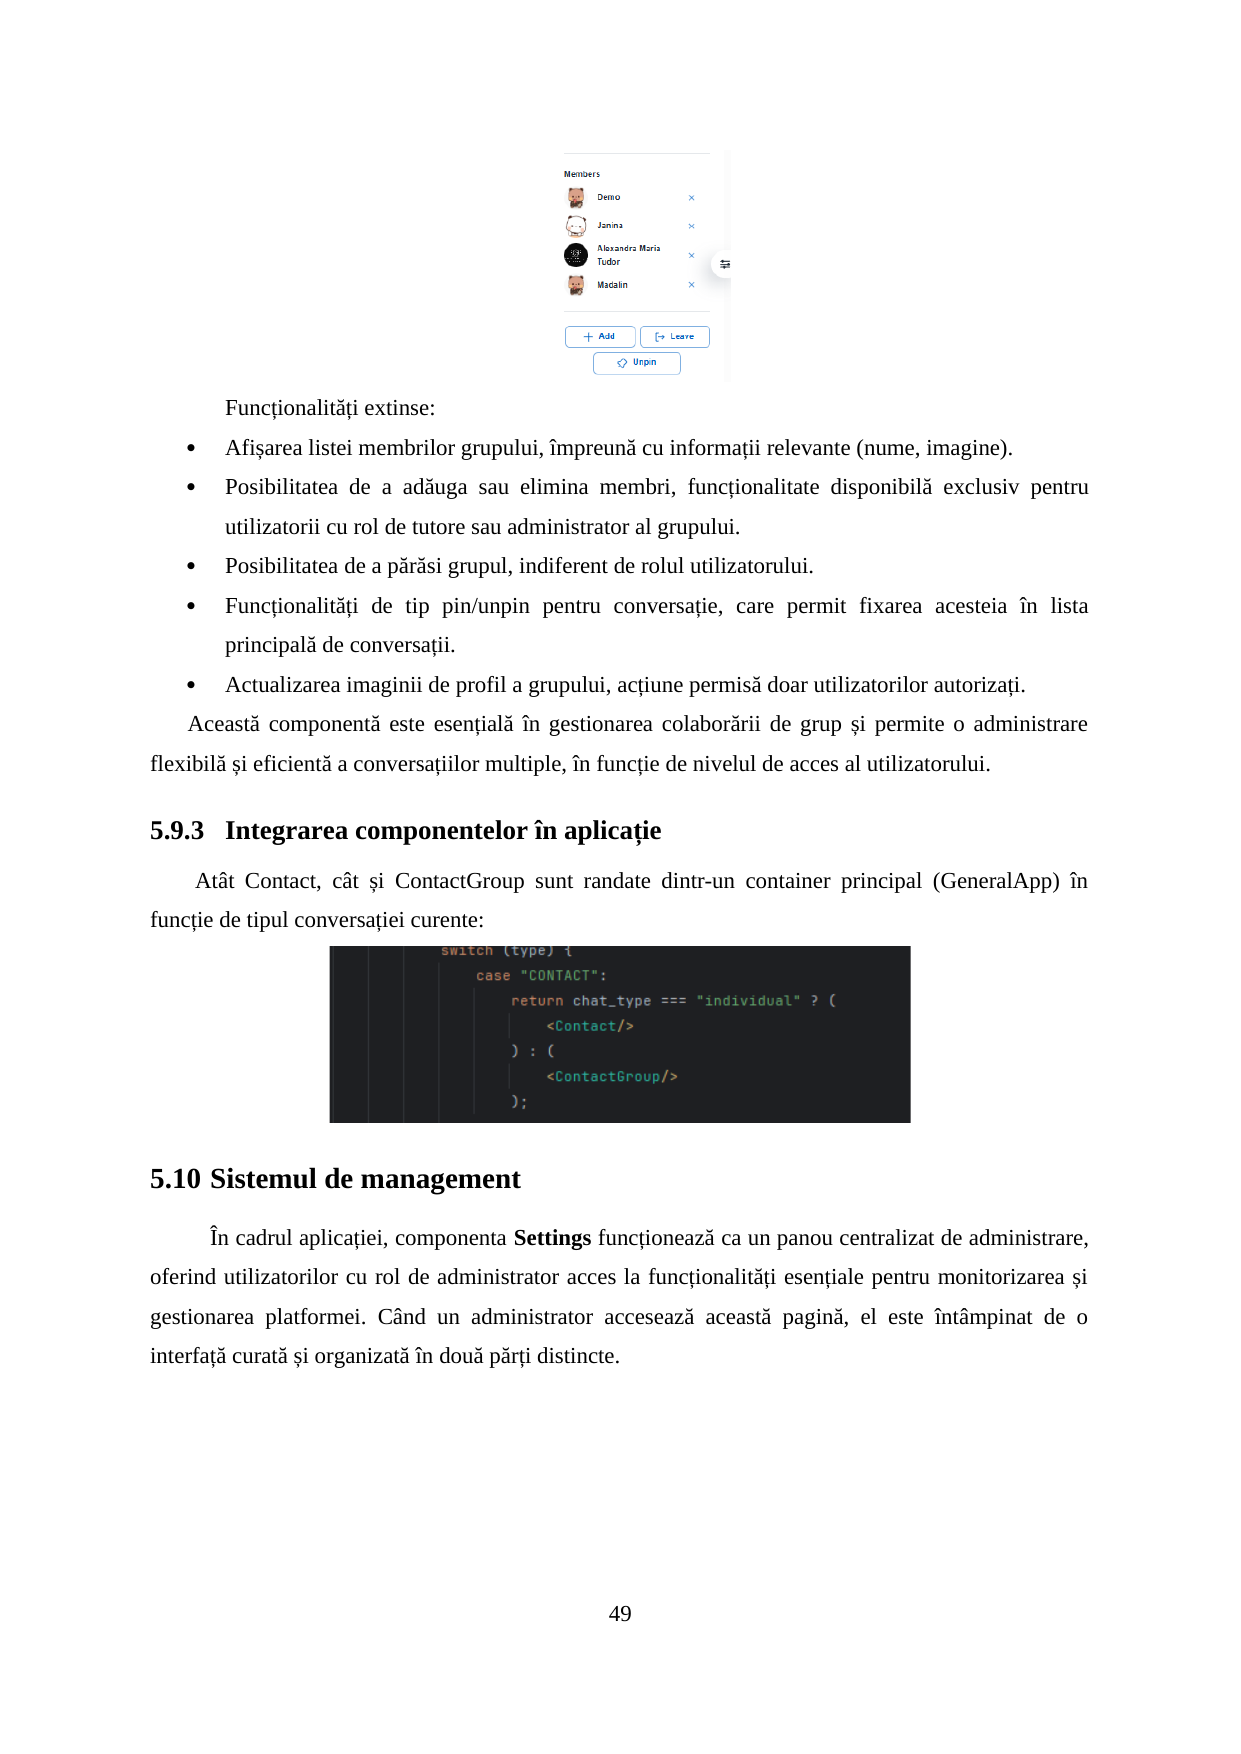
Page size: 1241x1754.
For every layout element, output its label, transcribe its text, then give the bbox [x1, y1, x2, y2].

text Această componentă este esențială în gestionarea colaborării de grup și permite o administrare flexibilă și eficientă a conversațiilor multiple, în funcție de nivelul de acces al utilizatorului. [150, 710, 1090, 776]
text În cadrul aplicației, componenta Settings funcționează ca un panou centralizat de administrare, oferind utilizatorilor cu rol de administrator acces la funcționalități esențiale pentru monitorizarea și gestionarea platformei. Când un administrator accesează această pagină, el este întâmpinat de o interfață curată și organizată în două părți distincte. [150, 1224, 1090, 1369]
subtitle Sistemul de management [150, 1161, 1090, 1195]
subtitle Integrarea componentelor în aplicație [150, 814, 1090, 845]
text Atât Contact, cât și ContactGroup sunt randate dintr-un container principal (GeneralApp) în funcție de tipul conversației curente: [150, 867, 1090, 933]
picture [329, 946, 911, 1123]
list Posibilitatea de a părăsi grupul, indiferent de rolul utilizatorului. [187, 552, 1090, 579]
list Afișarea listei membrilor grupului, împreună cu informații relevante (nume, imagine). [187, 434, 1090, 460]
text Funcționalități extinse: [225, 394, 1090, 421]
picture [554, 150, 731, 382]
list Posibilitatea de a adăuga sau elimina membri, funcționalitate disponibilă exclusiv pentru utilizatorii cu rol de tutore sau administrator al grupului. [187, 473, 1090, 539]
list Actualizarea imaginii de profil a grupului, acțiune permisă doar utilizatorilor autorizați. [187, 671, 1090, 697]
list Funcționalități de tip pin/unpin pentru conversație, care permit fixarea acesteia în lista principală de conversații. [187, 592, 1090, 658]
